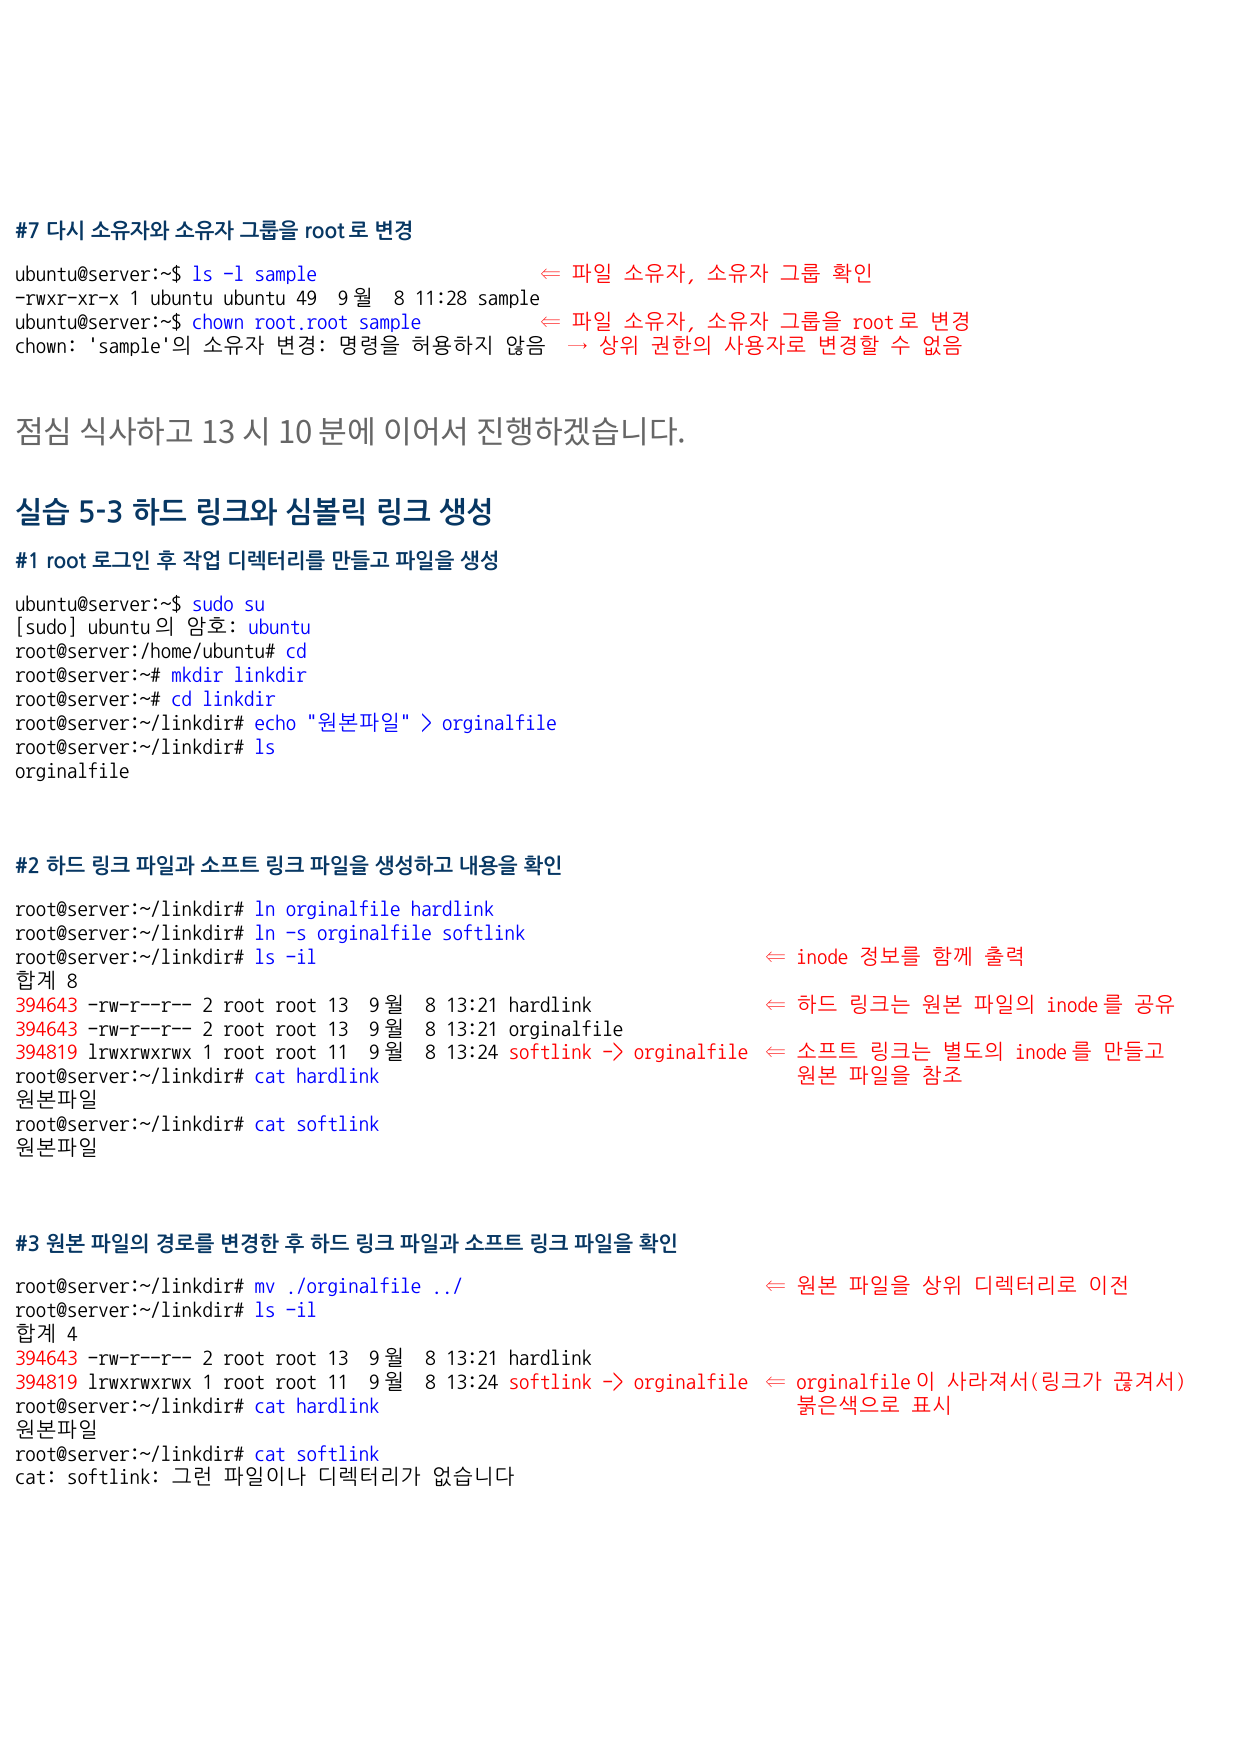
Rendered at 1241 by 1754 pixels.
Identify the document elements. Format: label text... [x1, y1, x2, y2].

text root@server:~/linkdir# cat softlink [15, 1443, 1239, 1464]
text root@server:~/linkdir# mv ./orginalfile ../ ⇐ 원본 파일을 상위 디렉터리로 이전 [15, 1276, 1239, 1296]
text 394643 -rw-r--r-- 2 root root 13 9월 8 13:21 orginalfile [15, 1018, 1239, 1039]
text ubuntu@server:~$ chown root.root sample ⇐ 파일 소유자, 소유자 그룹을 root로 변경 [15, 311, 1239, 332]
text 394819 lrwxrwxrwx 1 root root 11 9월 8 13:24 softlink -> orginalfile ⇐ 소프트 링크는 별도의 inode를 만들고 [15, 1042, 1239, 1063]
text ubuntu@server:~$ sudo su [15, 593, 1239, 614]
subtitle #1 root 로그인 후 작업 디렉터리를 만들고 파일을 생성 [15, 548, 1239, 572]
text root@server:~/linkdir# ln orginalfile hardlink [15, 898, 1239, 919]
text [sudo] ubuntu의 암호: ubuntu [15, 617, 1239, 638]
text root@server:/home/ubuntu# cd [15, 641, 1239, 662]
text root@server:~/linkdir# ls -il [15, 1299, 1239, 1320]
text 원본파일 [15, 1419, 1239, 1440]
text root@server:~/linkdir# ls [15, 737, 1239, 758]
text root@server:~/linkdir# ln -s orginalfile softlink [15, 922, 1239, 943]
text root@server:~/linkdir# cat hardlink 붉은색으로 표시 [15, 1395, 1239, 1416]
text 원본파일 [15, 1138, 1239, 1159]
subtitle 점심 식사하고 13시 10분에 이어서 진행하겠습니다. [15, 407, 1239, 452]
text orginalfile [15, 761, 1239, 782]
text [15, 287, 1239, 308]
text root@server:~/linkdir# cat softlink [15, 1114, 1239, 1135]
subtitle #2 하드 링크 파일과 소프트 링크 파일을 생성하고 내용을 확인 [15, 854, 1239, 878]
text chown: 'sample'의 소유자 변경: 명령을 허용하지 않음 → 상위 권한의 사용자로 변경할 수 없음 [15, 335, 1239, 356]
text 합계 4 [15, 1323, 1239, 1344]
subtitle 실습 5-3 하드 링크와 심볼릭 링크 생성 [15, 494, 1239, 528]
text 394643 -rw-r--r-- 2 root root 13 9월 8 13:21 hardlink ⇐ 하드 링크는 원본 파일의 inode를 공유 [15, 994, 1239, 1015]
text root@server:~/linkdir# cat hardlink 원본 파일을 참조 [15, 1066, 1239, 1087]
text root@server:~/linkdir# ls -il ⇐ inode 정보를 함께 출력 [15, 946, 1239, 967]
text 394643 -rw-r--r-- 2 root root 13 9월 8 13:21 hardlink [15, 1347, 1239, 1368]
text root@server:~/linkdir# echo "원본파일" > orginalfile [15, 713, 1239, 734]
text 394819 lrwxrwxrwx 1 root root 11 9월 8 13:24 softlink -> orginalfile ⇐ orginalfile이 사라져서(링크가 끊겨서) [15, 1371, 1239, 1392]
subtitle #3 원본 파일의 경로를 변경한 후 하드 링크 파일과 소프트 링크 파일을 확인 [15, 1231, 1239, 1255]
text 합계 8 [15, 970, 1239, 991]
text root@server:~# mkdir linkdir [15, 665, 1239, 686]
subtitle #7 다시 소유자와 소유자 그룹을 root로 변경 [15, 219, 1239, 243]
text root@server:~# cd linkdir [15, 689, 1239, 710]
text cat: softlink: 그런 파일이나 디렉터리가 없습니다 [15, 1467, 1239, 1488]
text ubuntu@server:~$ ls -l sample ⇐ 파일 소유자, 소유자 그룹 확인 [15, 263, 1239, 284]
text 원본파일 [15, 1090, 1239, 1111]
